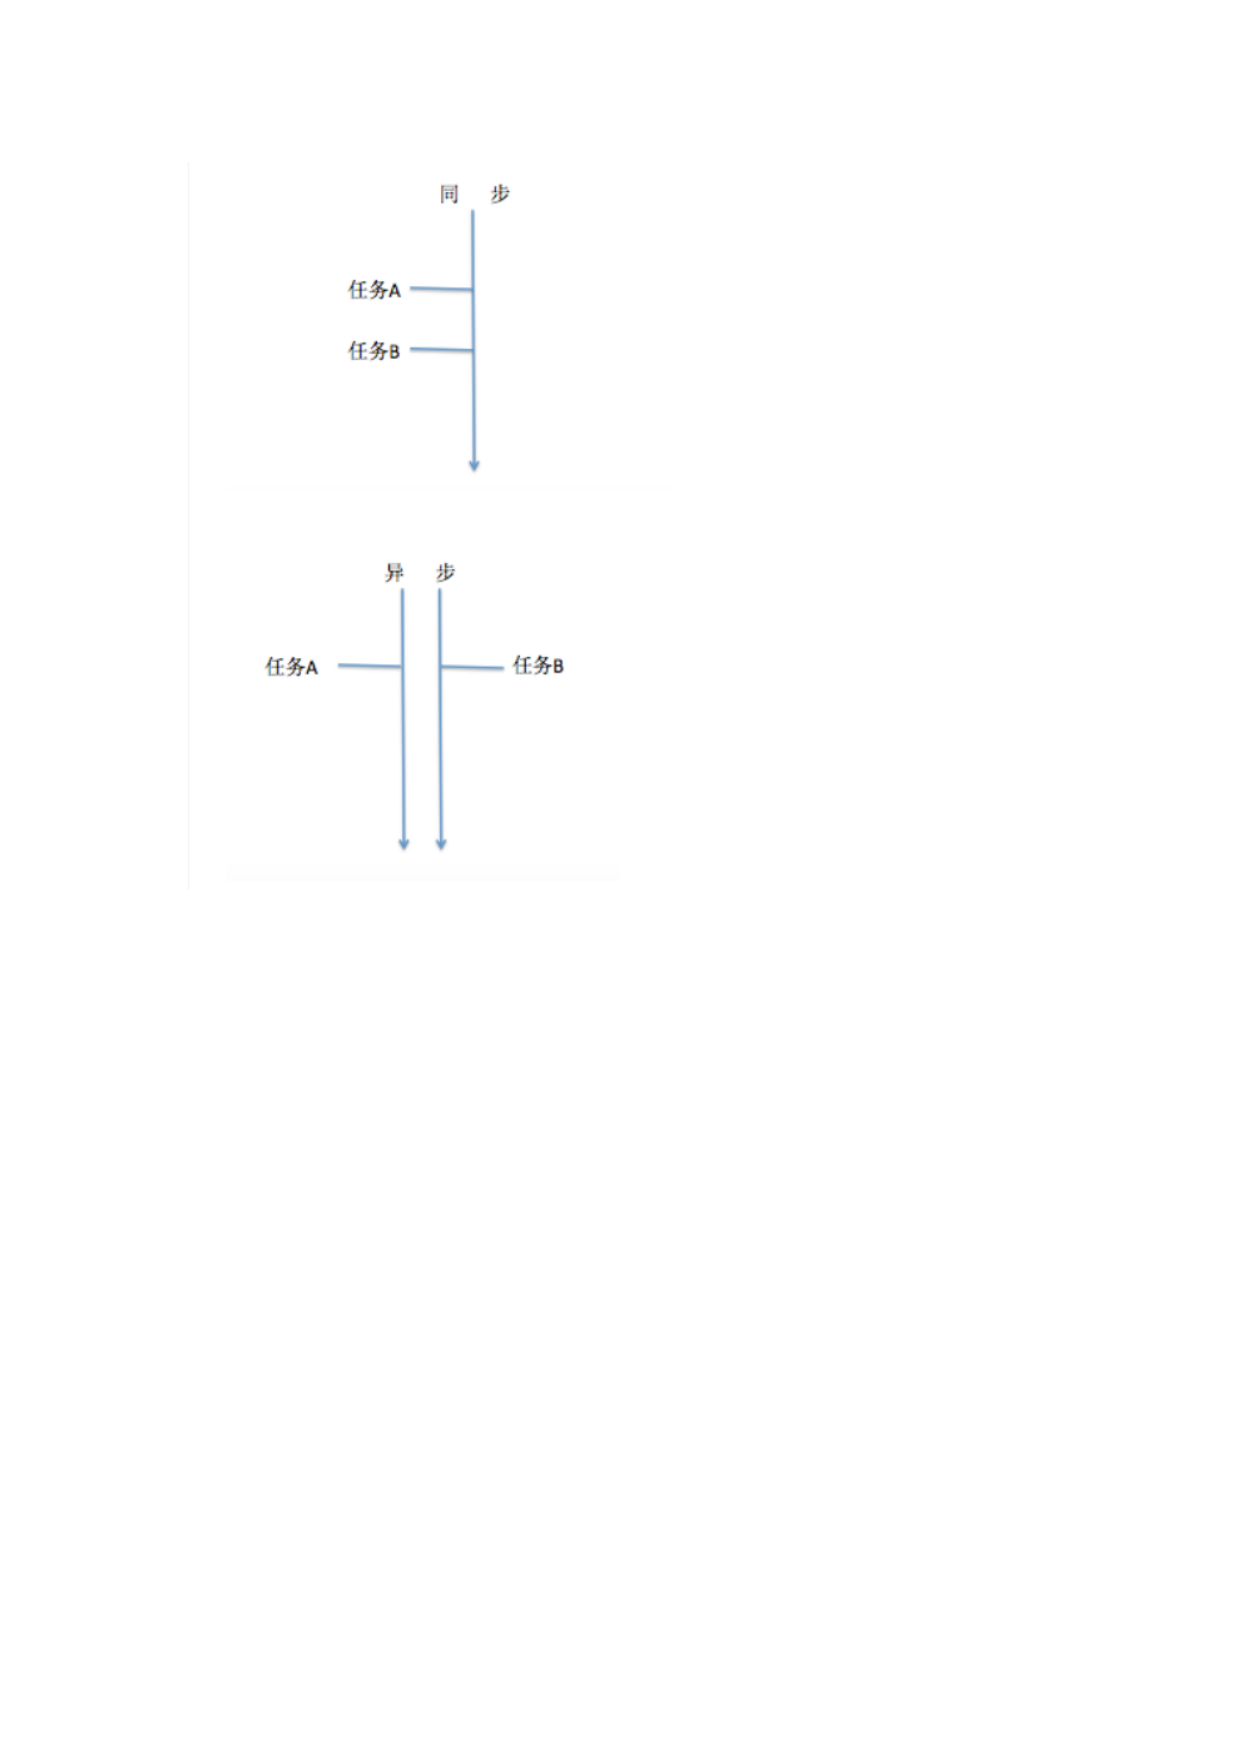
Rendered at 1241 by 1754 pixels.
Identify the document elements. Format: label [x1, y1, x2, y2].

picture [187, 162, 773, 890]
